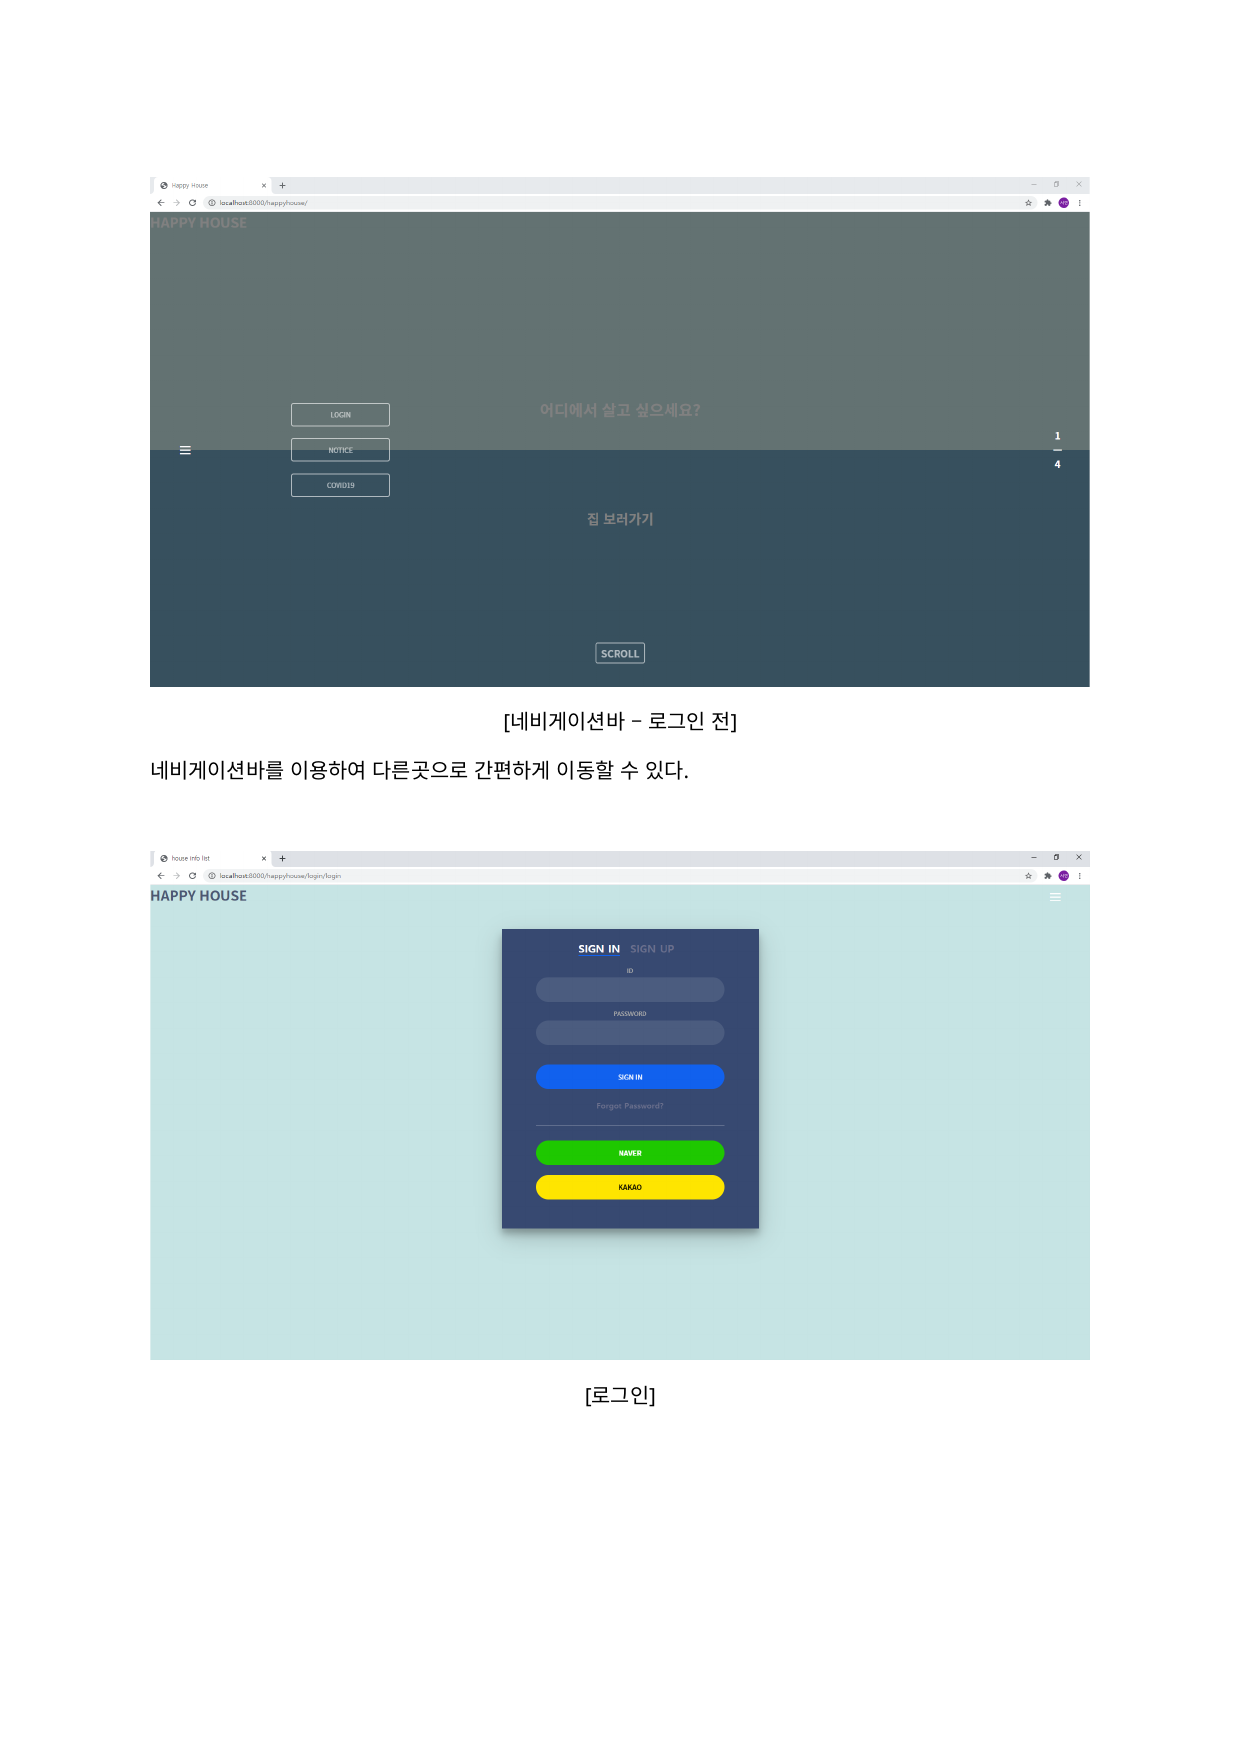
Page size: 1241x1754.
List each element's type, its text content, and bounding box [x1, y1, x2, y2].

text [로그인] [150, 1379, 1090, 1409]
picture [150, 851, 1090, 1360]
picture [150, 177, 1090, 687]
text 네비게이션바를 이용하여 다른곳으로 간편하게 이동할 수 있다. [150, 754, 1090, 785]
text [네비게이션바 – 로그인 전] [150, 705, 1090, 735]
